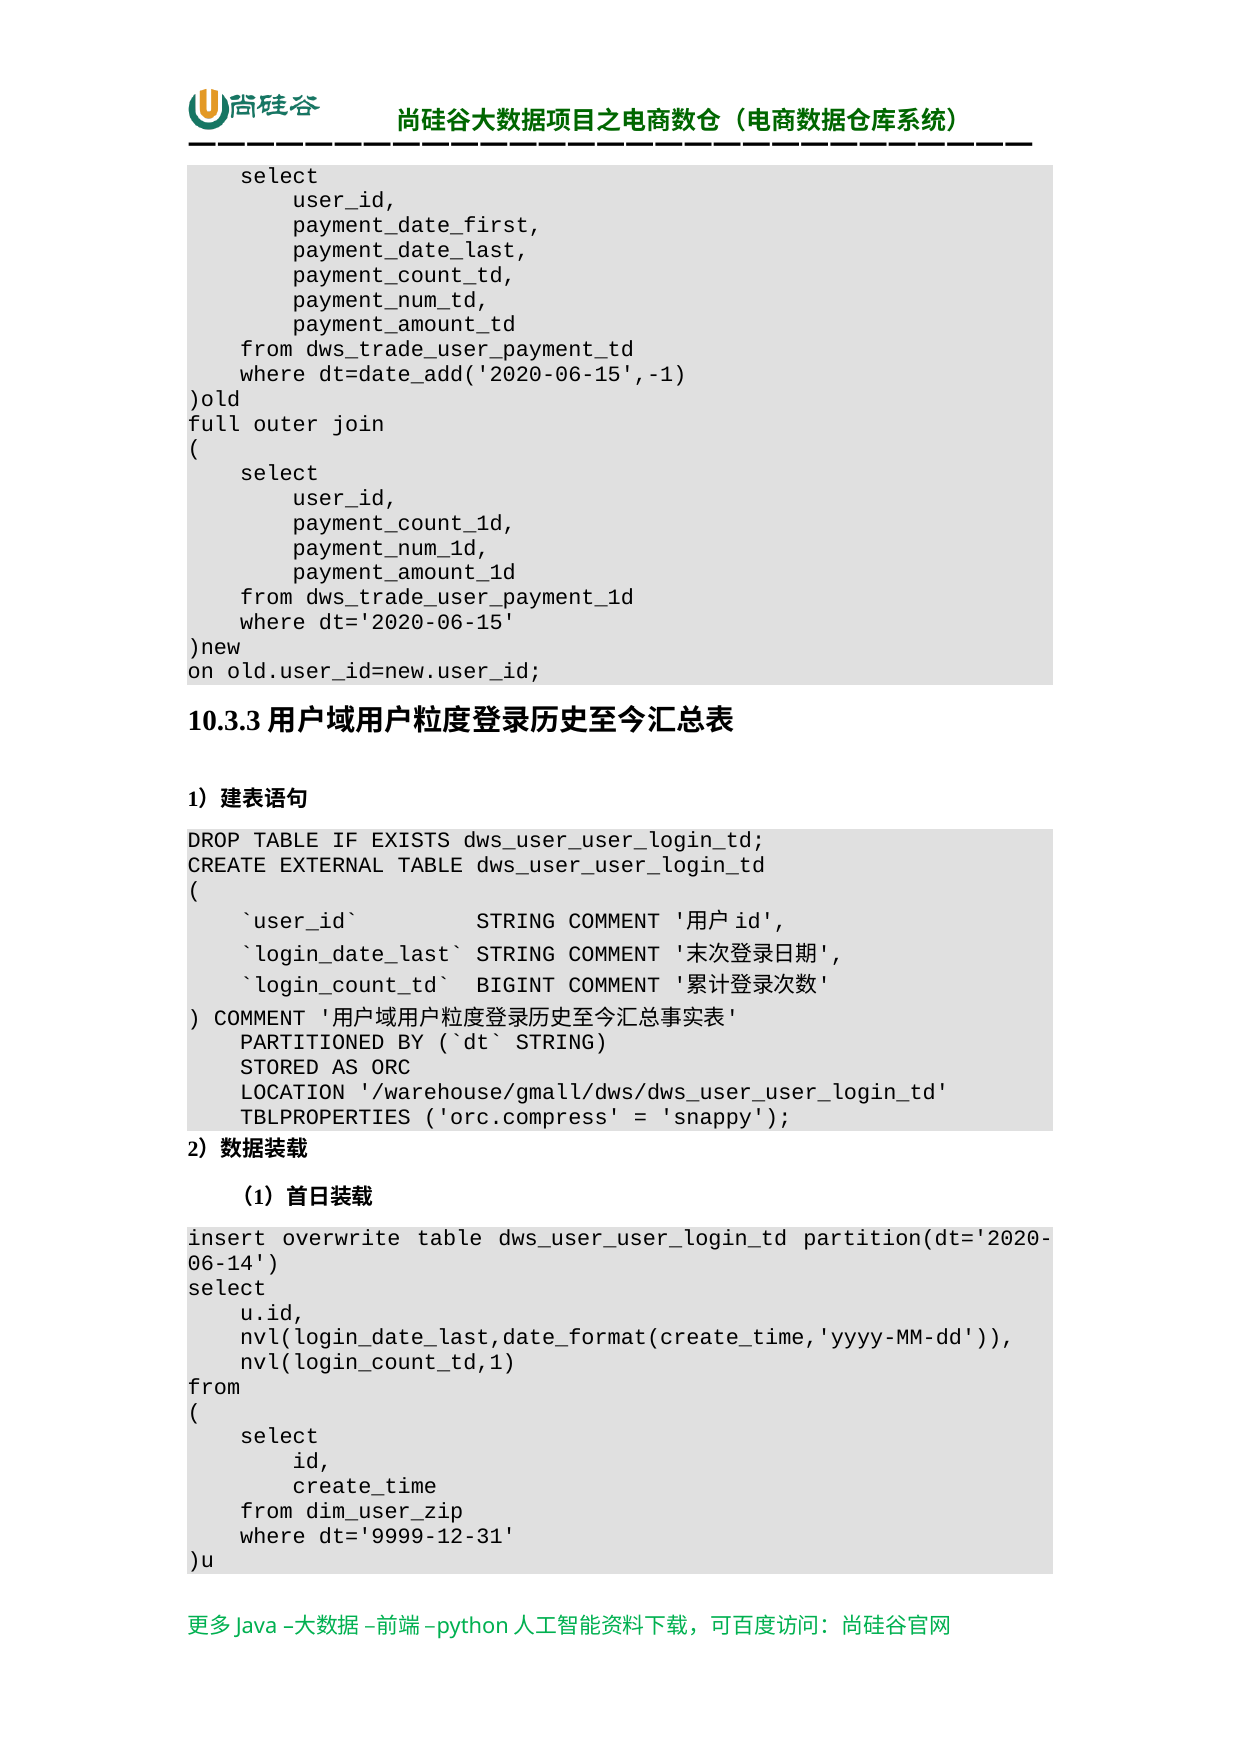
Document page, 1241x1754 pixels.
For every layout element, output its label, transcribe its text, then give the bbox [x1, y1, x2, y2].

text payment_date_first, [187, 214, 1053, 239]
text ( [187, 1401, 1053, 1426]
text 1）建表语句 [187, 781, 1053, 813]
text full outer join [187, 413, 1053, 437]
text ( [187, 879, 1053, 903]
text id, [187, 1450, 1053, 1475]
subtitle 10.3.3 用户域用户粒度登录历史至今汇总表 [187, 685, 1053, 750]
text DROP TABLE IF EXISTS dws_user_user_login_td; [187, 829, 1053, 854]
text from dws_trade_user_payment_1d [187, 586, 1053, 611]
text u.id, [187, 1302, 1053, 1326]
text `login_date_last` STRING COMMENT '末次登录日期', [187, 936, 1053, 967]
text user_id, [187, 189, 1053, 214]
text )old [187, 388, 1053, 413]
text `login_count_td` BIGINT COMMENT '累计登录次数' [187, 967, 1053, 999]
text payment_num_1d, [187, 537, 1053, 561]
text select [187, 1277, 1053, 1302]
text where dt=date_add('2020-06-15',-1) [187, 363, 1053, 388]
text TBLPROPERTIES ('orc.compress' = 'snappy'); [187, 1106, 1053, 1131]
text create_time [187, 1475, 1053, 1500]
picture [187, 88, 320, 130]
text 2）数据装载 [187, 1131, 1053, 1163]
text ( [187, 437, 1053, 462]
text )u [187, 1549, 1053, 1574]
text where dt='9999-12-31' [187, 1525, 1053, 1549]
text STORED AS ORC [187, 1056, 1053, 1081]
text on old.user_id=new.user_id; [187, 661, 1053, 685]
text LOCATION '/warehouse/gmall/dws/dws_user_user_login_td' [187, 1081, 1053, 1106]
text payment_num_td, [187, 289, 1053, 313]
text payment_count_1d, [187, 512, 1053, 537]
text ) COMMENT '用户域用户粒度登录历史至今汇总事实表' [187, 999, 1053, 1031]
text insert overwrite table dws_user_user_login_td partition(dt='2020-06-14') [187, 1227, 1053, 1277]
text nvl(login_date_last,date_format(create_time,'yyyy-MM-dd')), [187, 1326, 1053, 1351]
text from dim_user_zip [187, 1500, 1053, 1525]
text CREATE EXTERNAL TABLE dws_user_user_login_td [187, 854, 1053, 879]
text from dws_trade_user_payment_td [187, 338, 1053, 363]
text payment_amount_td [187, 313, 1053, 338]
text user_id, [187, 487, 1053, 512]
text )new [187, 636, 1053, 661]
text select [187, 1426, 1053, 1450]
text where dt='2020-06-15' [187, 611, 1053, 636]
text PARTITIONED BY (`dt` STRING) [187, 1031, 1053, 1056]
text payment_date_last, [187, 239, 1053, 264]
text select [187, 165, 1053, 189]
text select [187, 462, 1053, 487]
text from [187, 1376, 1053, 1401]
text `user_id` STRING COMMENT '用户id', [187, 903, 1053, 936]
text （1）首日装载 [187, 1179, 1053, 1211]
text payment_amount_1d [187, 561, 1053, 586]
text payment_count_td, [187, 264, 1053, 289]
text nvl(login_count_td,1) [187, 1351, 1053, 1376]
